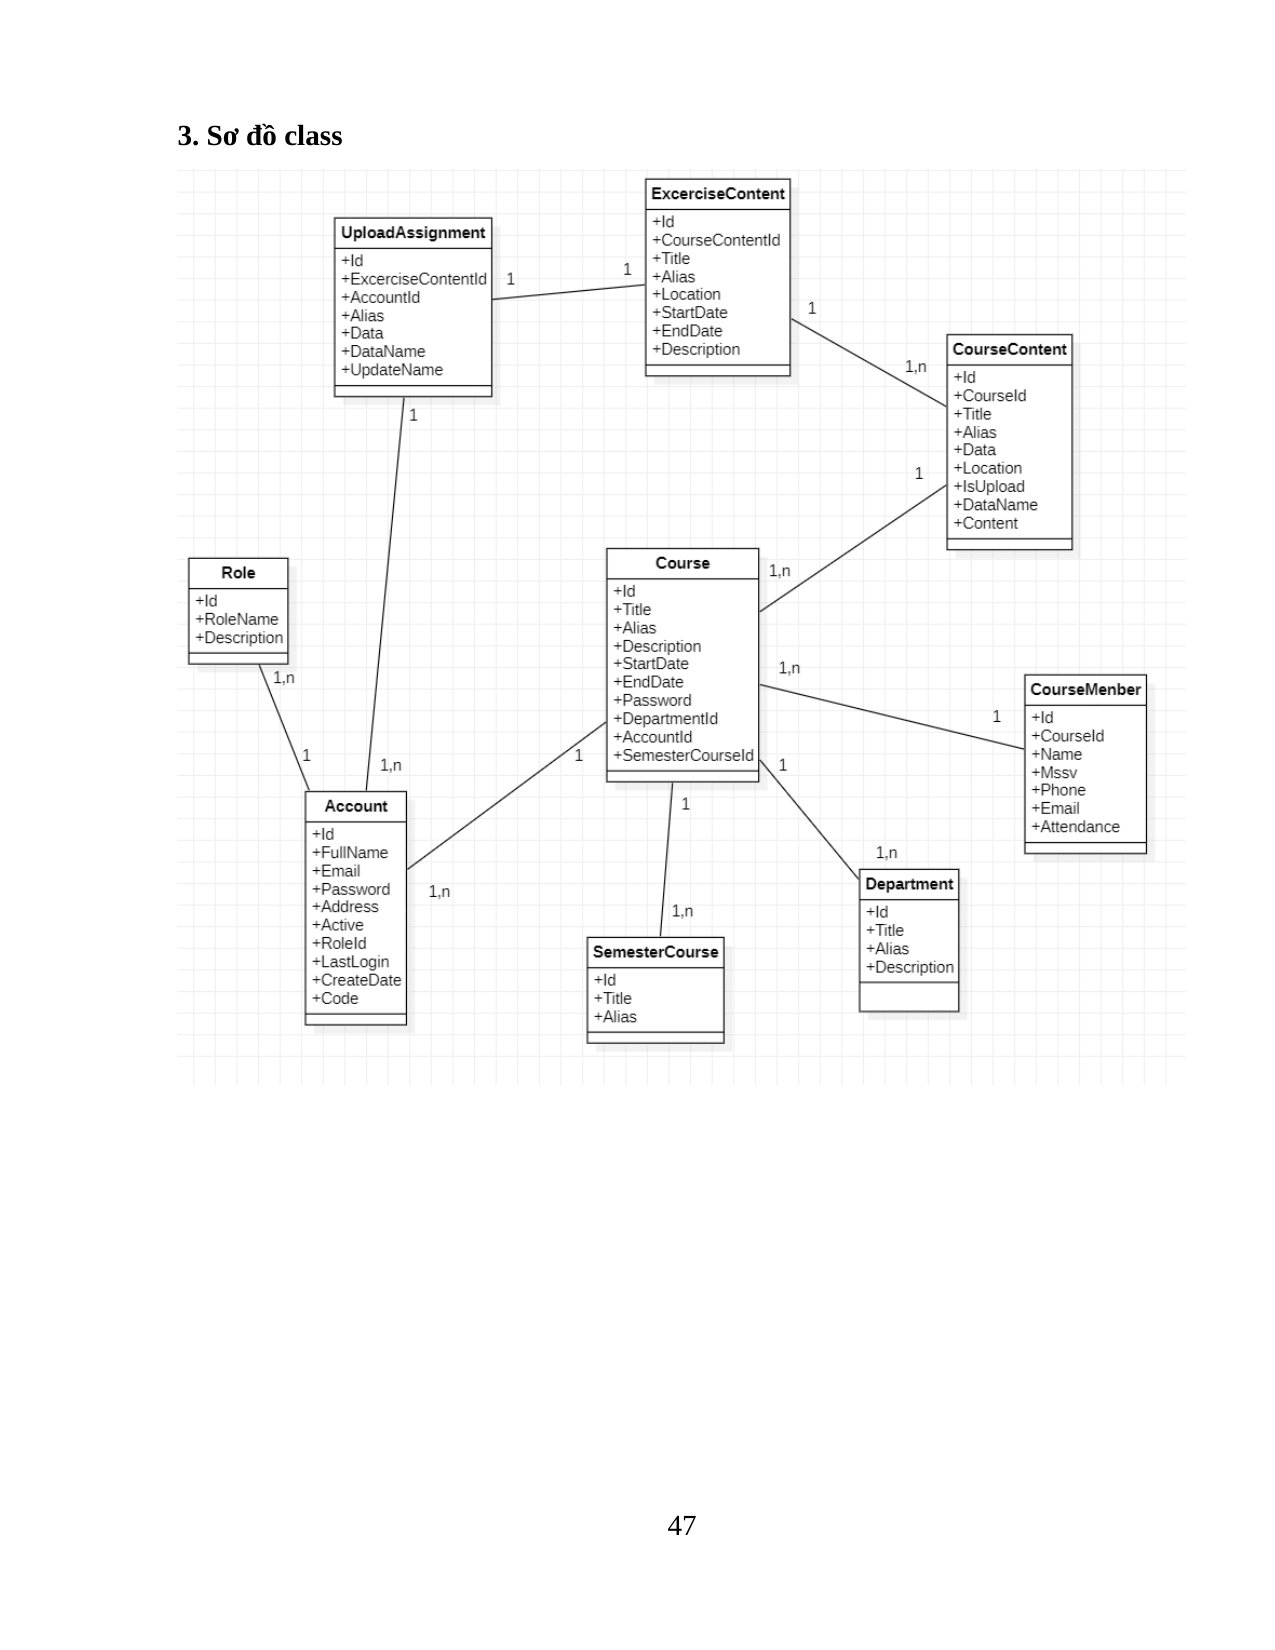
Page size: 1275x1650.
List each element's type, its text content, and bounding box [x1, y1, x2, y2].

subtitle 3. Sơ đồ class [177, 118, 1186, 152]
picture [177, 169, 1187, 1085]
